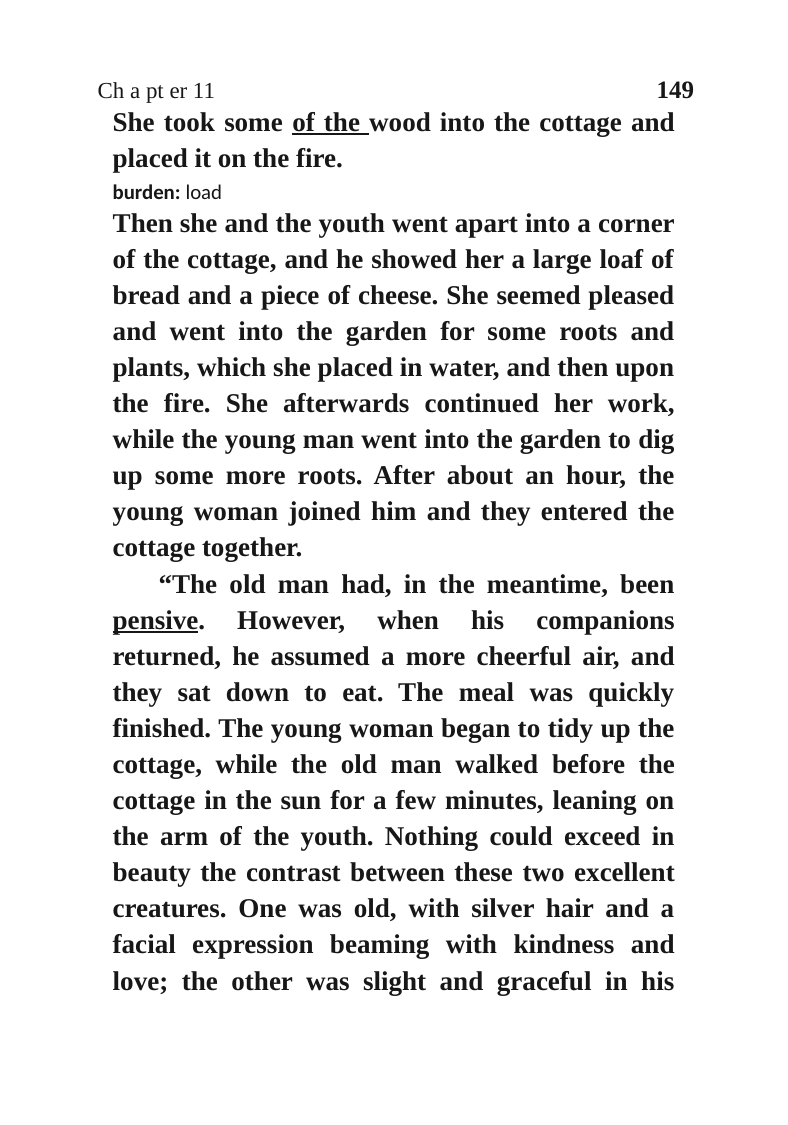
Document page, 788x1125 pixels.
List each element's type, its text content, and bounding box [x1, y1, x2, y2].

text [112, 568, 675, 996]
text Then she and the youth went apart into a corner of the cottage, and he showed her a large loaf of bread and a piece of cheese. She seemed pleased and went into the garden for some roots and plants, which she placed in water, and then upon the fire. She afterwards continued her work, while the young man went into the garden to dig up some more roots. After about an hour, the young woman joined him and they entered the cottage together. [112, 207, 675, 562]
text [112, 106, 675, 173]
text burden: load [112, 179, 472, 205]
